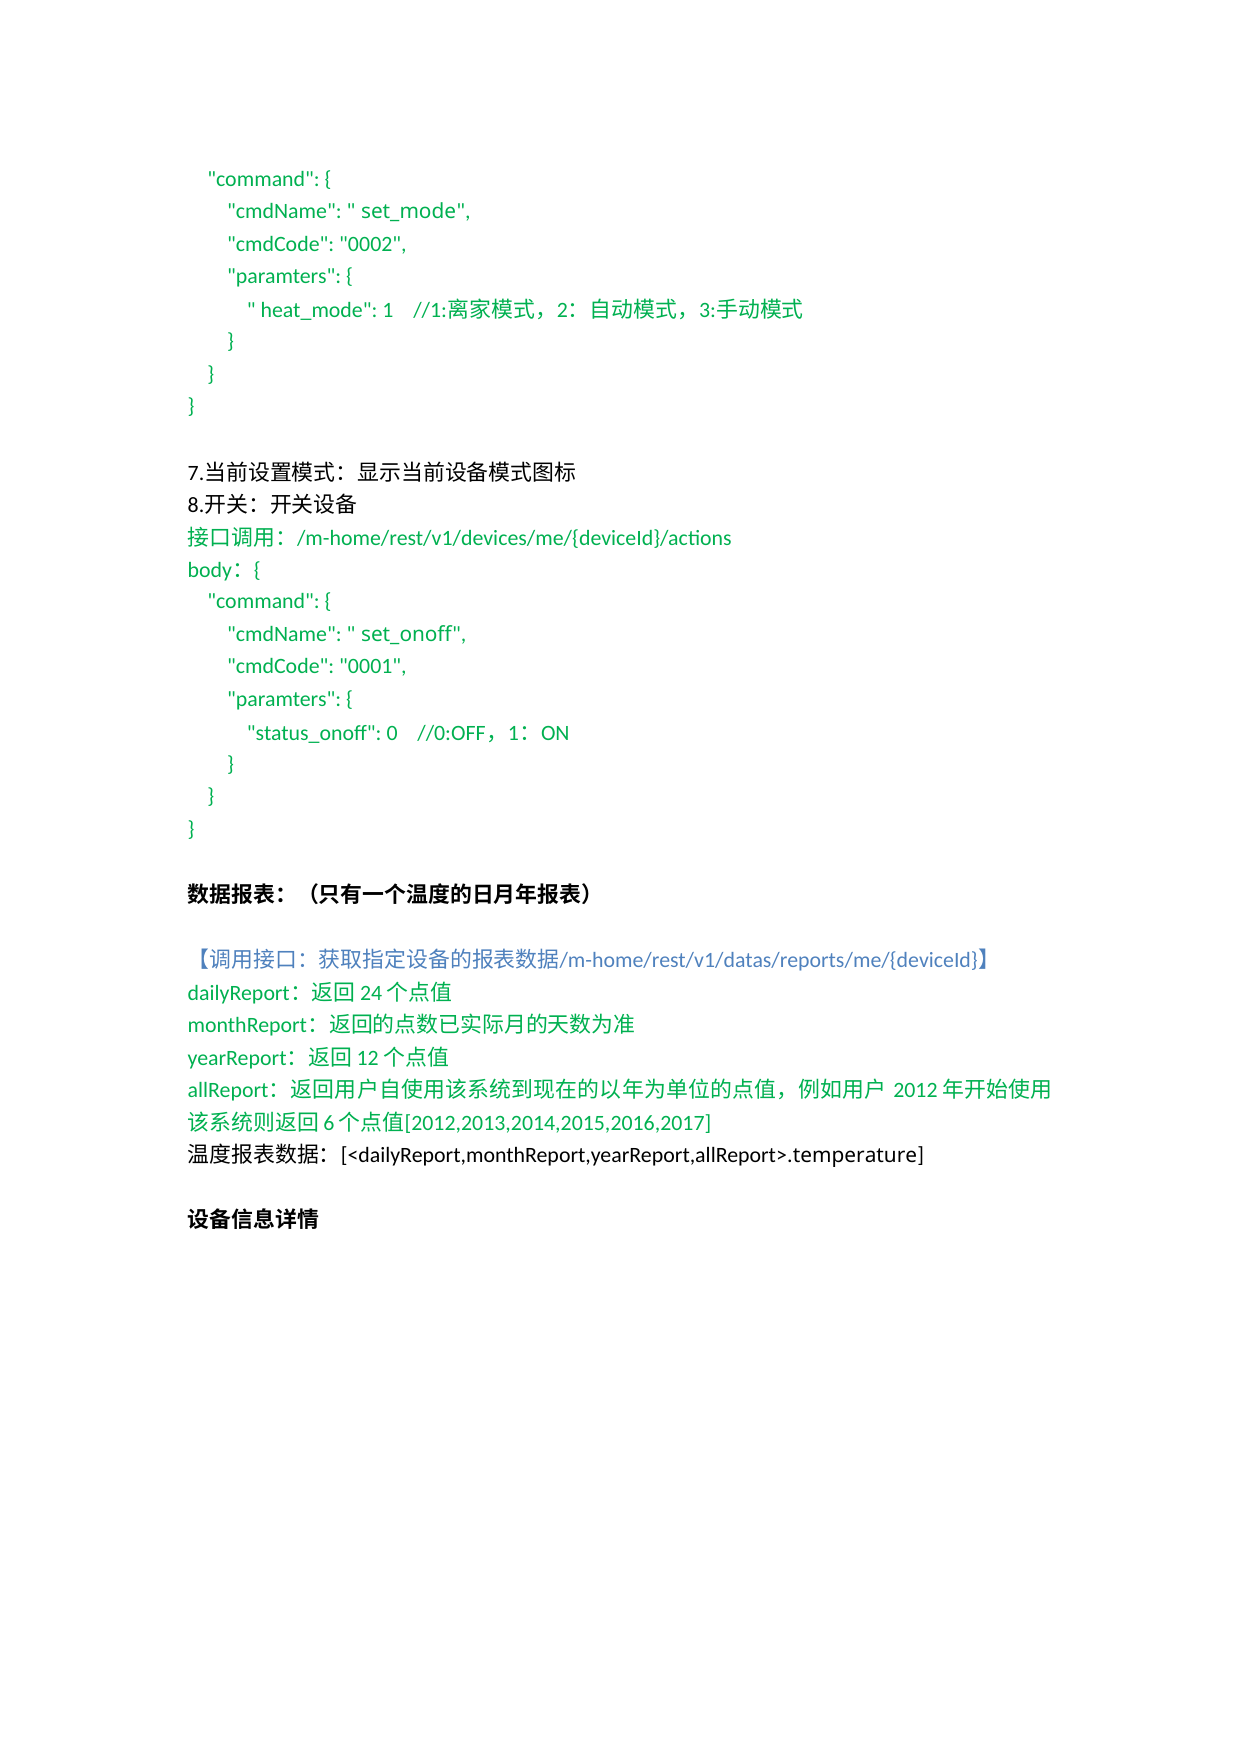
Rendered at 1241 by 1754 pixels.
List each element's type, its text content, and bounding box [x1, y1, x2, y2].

text 温度报表数据：[<dailyReport,monthReport,yearReport,allReport>.temperature] [187, 1137, 1053, 1169]
text } [187, 357, 1053, 389]
text "cmdCode": "0001", [187, 649, 1053, 682]
text } [187, 779, 1053, 812]
text allReport：返回用户自使用该系统到现在的以年为单位的点值，例如用户2012年开始使用该系统则返回6个点值[2012,2013,2014,2015,2016,2017] [187, 1072, 1053, 1137]
text monthReport：返回的点数已实际月的天数为准 [187, 1007, 1053, 1039]
text "command": { [187, 584, 1053, 617]
text 7.当前设置模式：显示当前设备模式图标 [187, 454, 1053, 487]
text "command": { [187, 162, 1053, 194]
text yearReport：返回12个点值 [187, 1039, 1053, 1072]
text "cmdName": " set_mode", [187, 194, 1053, 227]
text 数据报表：（只有一个温度的日月年报表） [187, 877, 1053, 909]
text " heat_mode": 1 //1:离家模式，2：自动模式，3:手动模式 [187, 292, 1053, 324]
text } [187, 812, 1053, 844]
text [187, 519, 1053, 552]
text "cmdName": " set_onoff", [187, 617, 1053, 649]
text "paramters": { [187, 682, 1053, 714]
text "paramters": { [187, 259, 1053, 292]
text 8.开关：开关设备 [187, 487, 1053, 519]
text "cmdCode": "0002", [187, 227, 1053, 259]
text 【调用接口：获取指定设备的报表数据/m-home/rest/v1/datas/reports/me/{deviceId}】 [187, 942, 1053, 974]
text 设备信息详情 [187, 1202, 1053, 1234]
text body：{ [187, 552, 1053, 584]
text dailyReport：返回24个点值 [187, 974, 1053, 1007]
text } [187, 324, 1053, 357]
text } [187, 389, 1053, 422]
text } [187, 747, 1053, 779]
text "status_onoff": 0 //0:OFF，1：ON [187, 714, 1053, 747]
